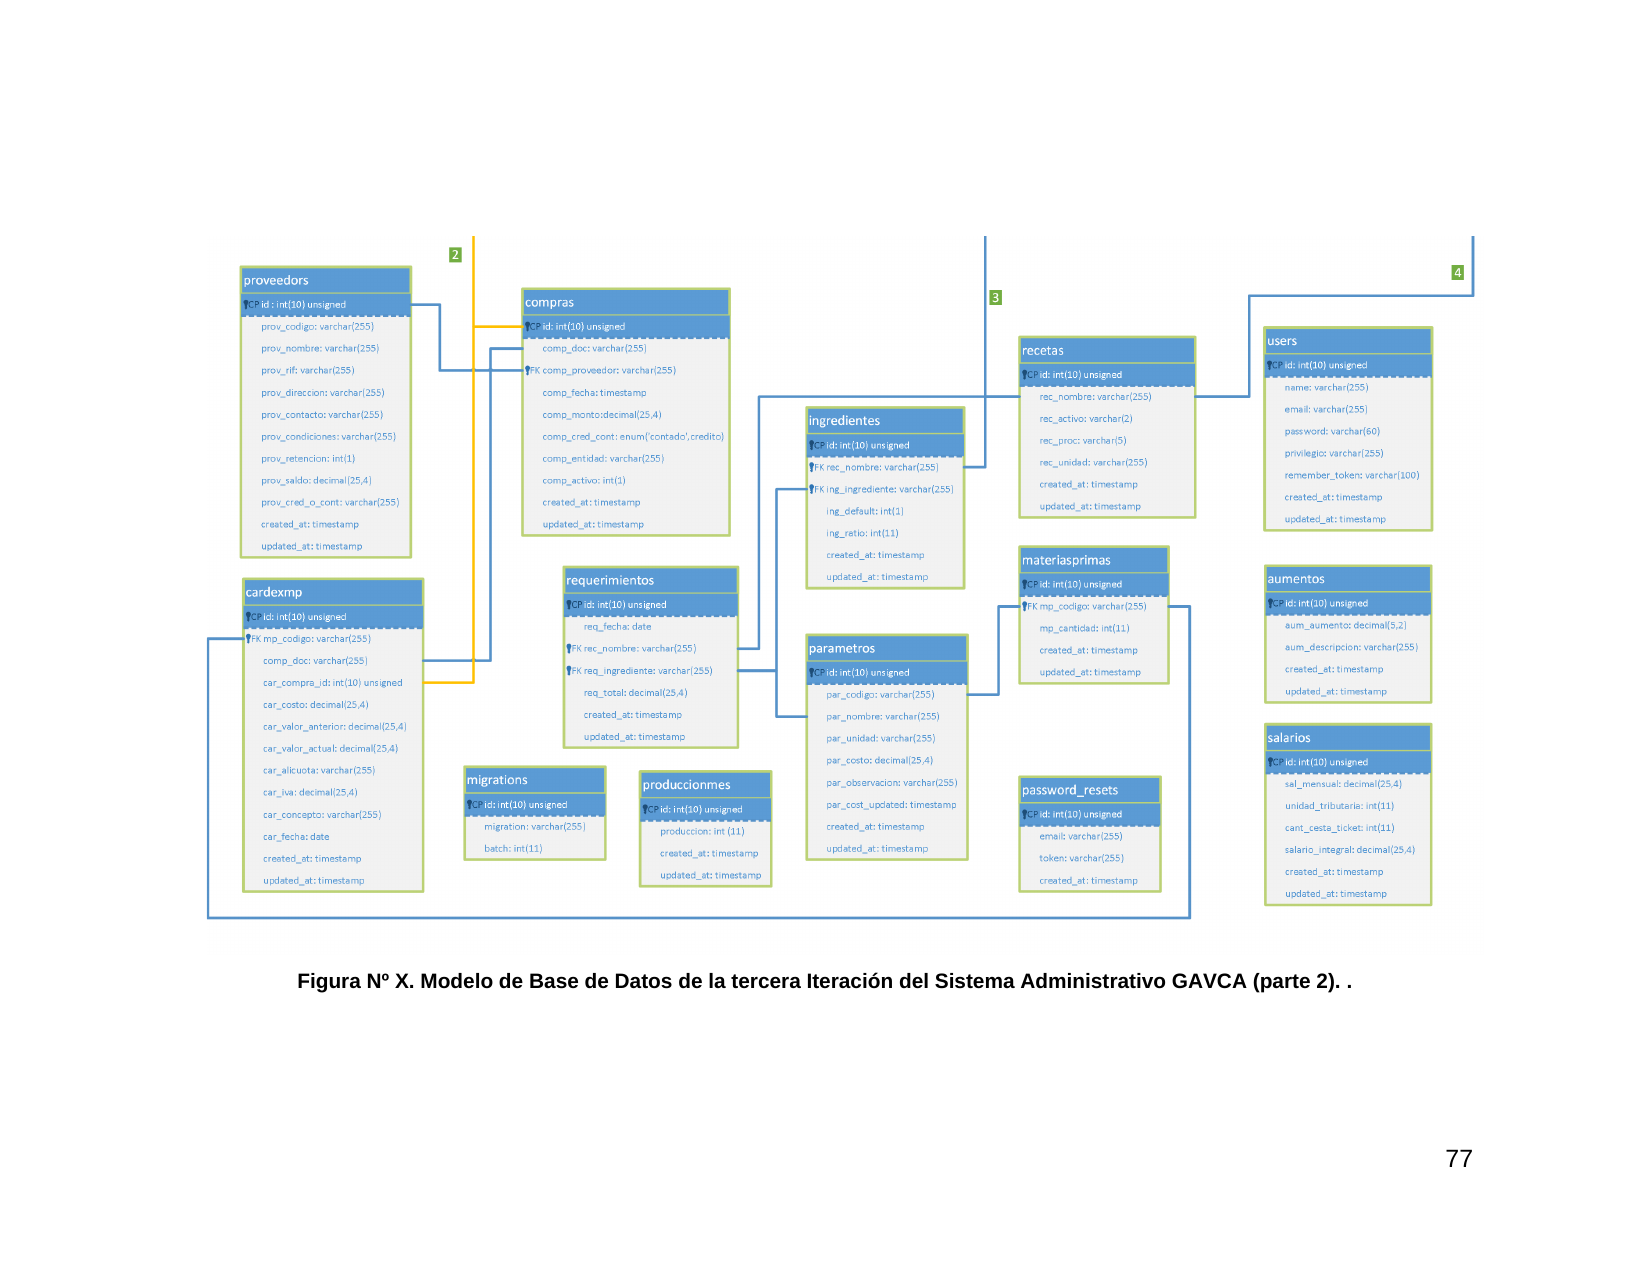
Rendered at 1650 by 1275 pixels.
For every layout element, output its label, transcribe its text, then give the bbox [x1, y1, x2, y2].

text Figura Nº X. Modelo de Base de Datos de la tercera Iteración del Sistema Administrativo GAVCA (parte 2). . [177, 969, 1473, 993]
picture [206, 236, 1484, 955]
